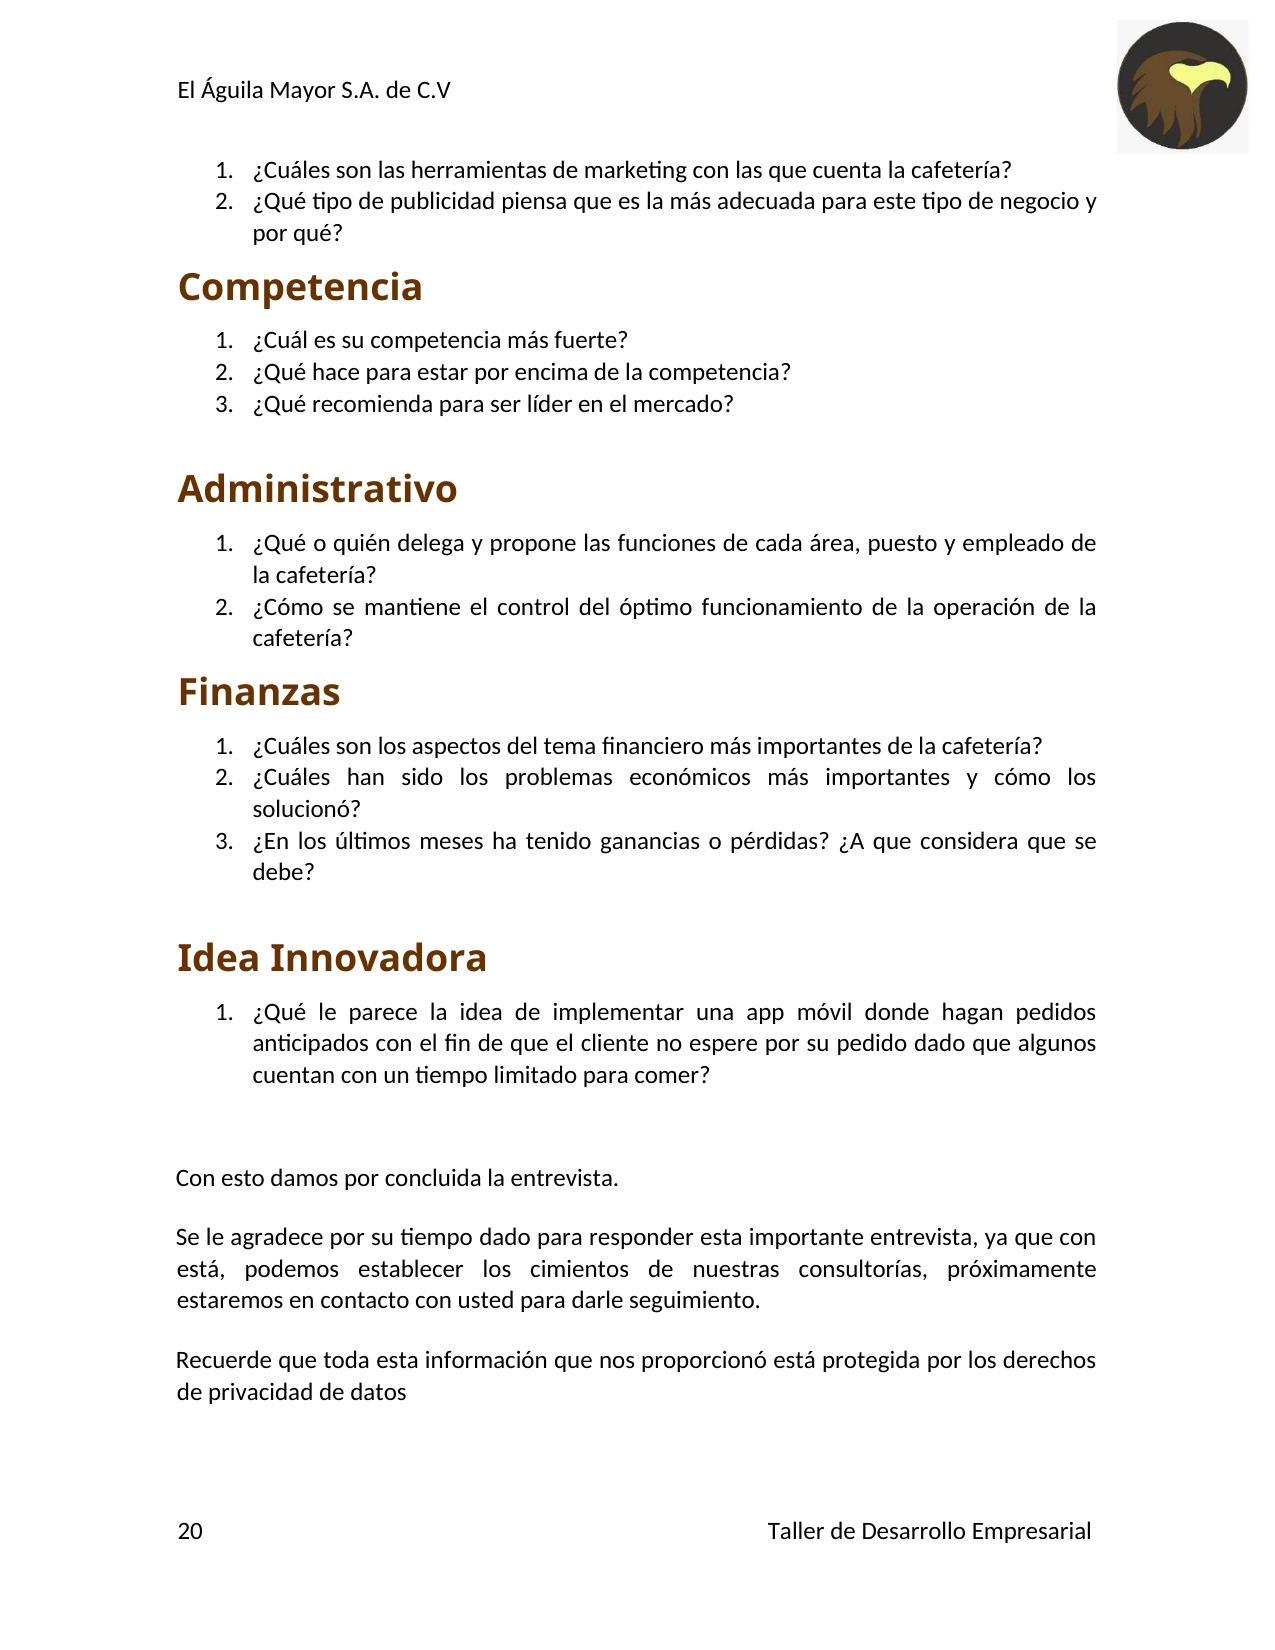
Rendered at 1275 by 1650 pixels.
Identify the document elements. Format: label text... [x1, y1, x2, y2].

list ¿Qué le parece la idea de implementar una app móvil donde hagan pedidos anticipados con el fin de que el cliente no espere por su pedido dado que algunos cuentan con un tiempo limitado para comer? [215, 996, 1098, 1090]
list ¿Qué hace para estar por encima de la competencia? [215, 356, 1098, 387]
list ¿Qué recomienda para ser líder en el mercado? [215, 388, 1098, 418]
text Recuerde que toda esta información que nos proporcionó está protegida por los derechos de privacidad de datos [176, 1344, 1098, 1406]
list ¿En los últimos meses ha tenido ganancias o pérdidas? ¿A que considera que se debe? [215, 825, 1098, 887]
list ¿Cuáles son los aspectos del tema financiero más importantes de la cafetería? [215, 730, 1098, 760]
list ¿Cómo se mantiene el control del óptimo funcionamiento de la operación de la cafetería? [215, 591, 1098, 653]
text Finanzas [177, 665, 1098, 716]
list ¿Cuál es su competencia más fuerte? [215, 325, 1098, 355]
picture [1116, 20, 1249, 154]
list ¿Cuáles han sido los problemas económicos más importantes y cómo los solucionó? [215, 762, 1098, 824]
text Administrativo [177, 463, 1098, 514]
list ¿Cuáles son las herramientas de marketing con las que cuenta la cafetería? [215, 154, 1098, 184]
list ¿Qué o quién delega y propone las funciones de cada área, puesto y empleado de la cafetería? [215, 527, 1098, 589]
text Se le agradece por su tiempo dado para responder esta importante entrevista, ya que con está, podemos establecer los cimientos de nuestras consultorías, próximamente estaremos en contacto con usted para darle seguimiento. [176, 1221, 1098, 1315]
text Competencia [177, 260, 1098, 311]
text Idea Innovadora [177, 931, 1098, 982]
text Con esto damos por concluida la entrevista. [176, 1162, 1098, 1192]
list ¿Qué tipo de publicidad piensa que es la más adecuada para este tipo de negocio y por qué? [215, 185, 1098, 248]
